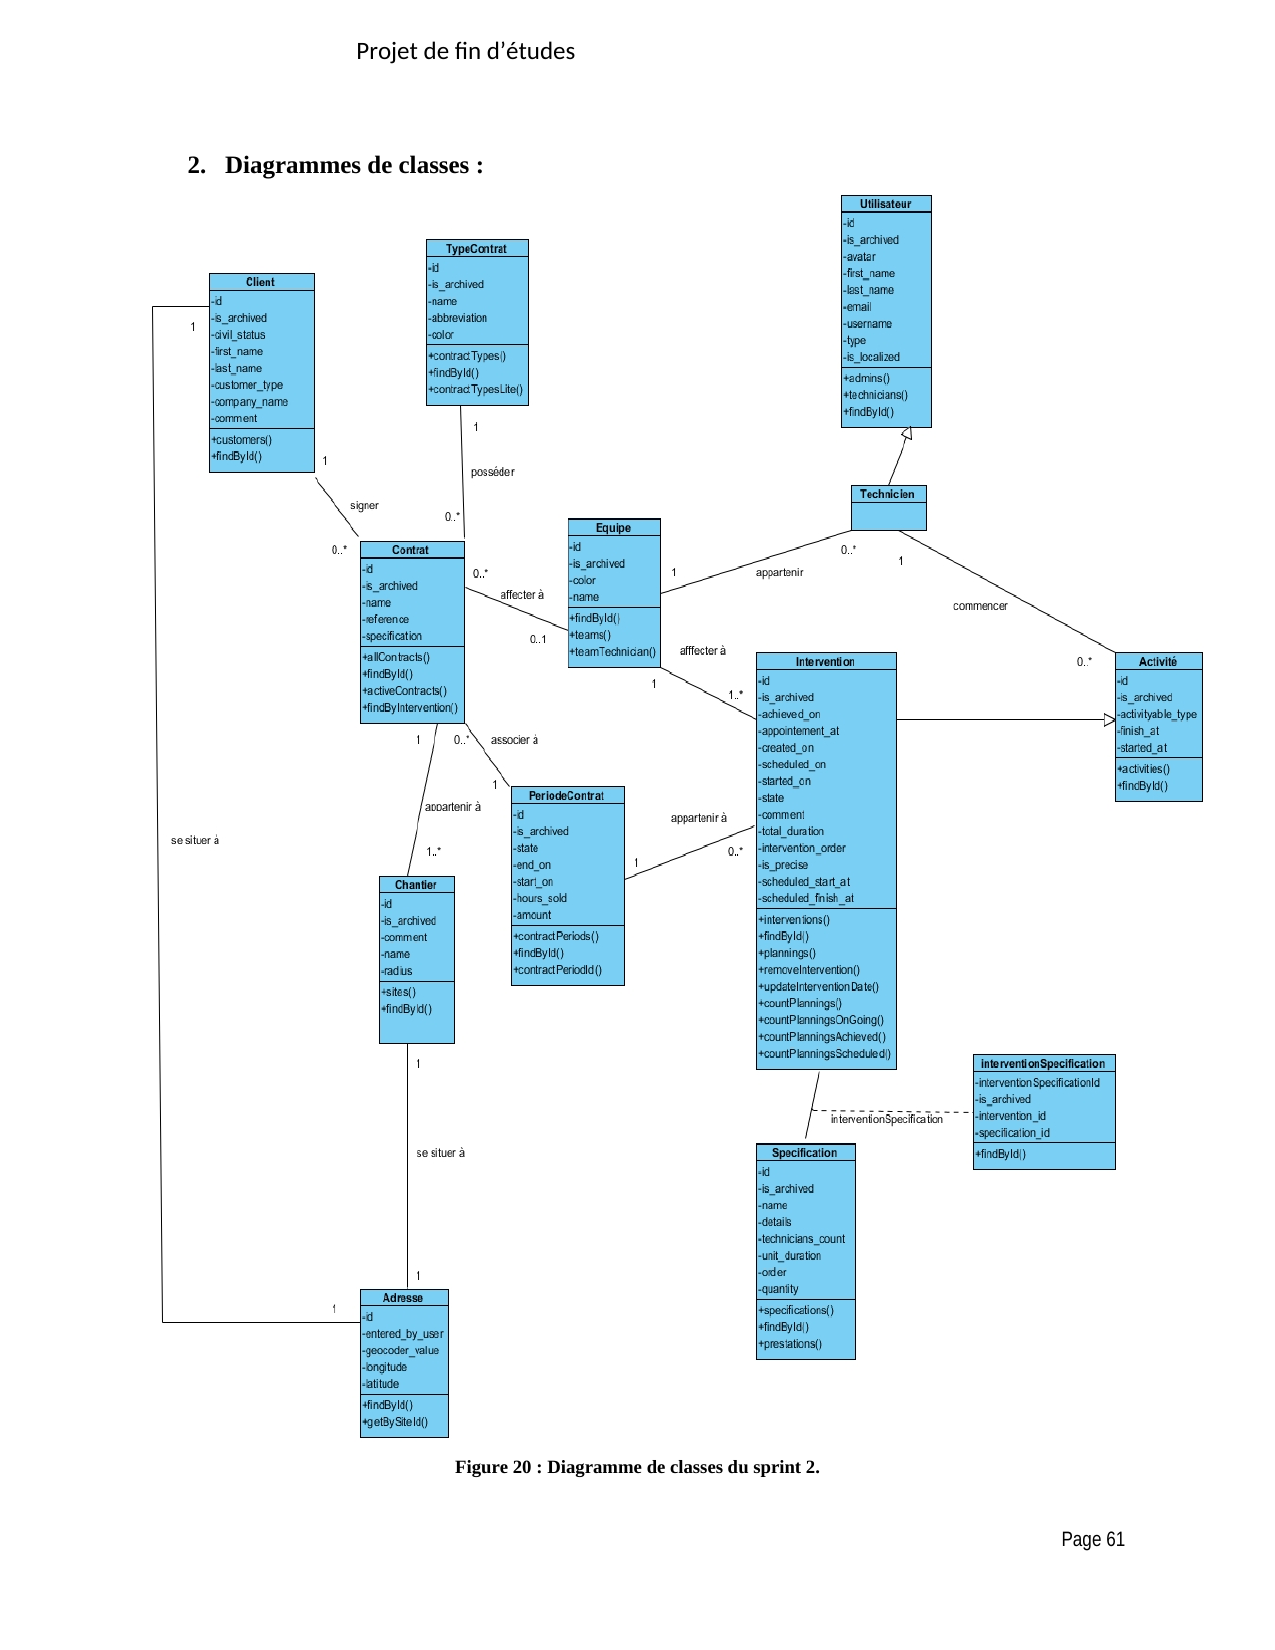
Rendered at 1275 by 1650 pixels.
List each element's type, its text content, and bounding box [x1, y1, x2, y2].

text Figure 20 : Diagramme de classes du sprint 2. [150, 1456, 1125, 1477]
picture [150, 193, 1205, 1442]
subtitle Diagrammes de classes : [187, 150, 1125, 179]
